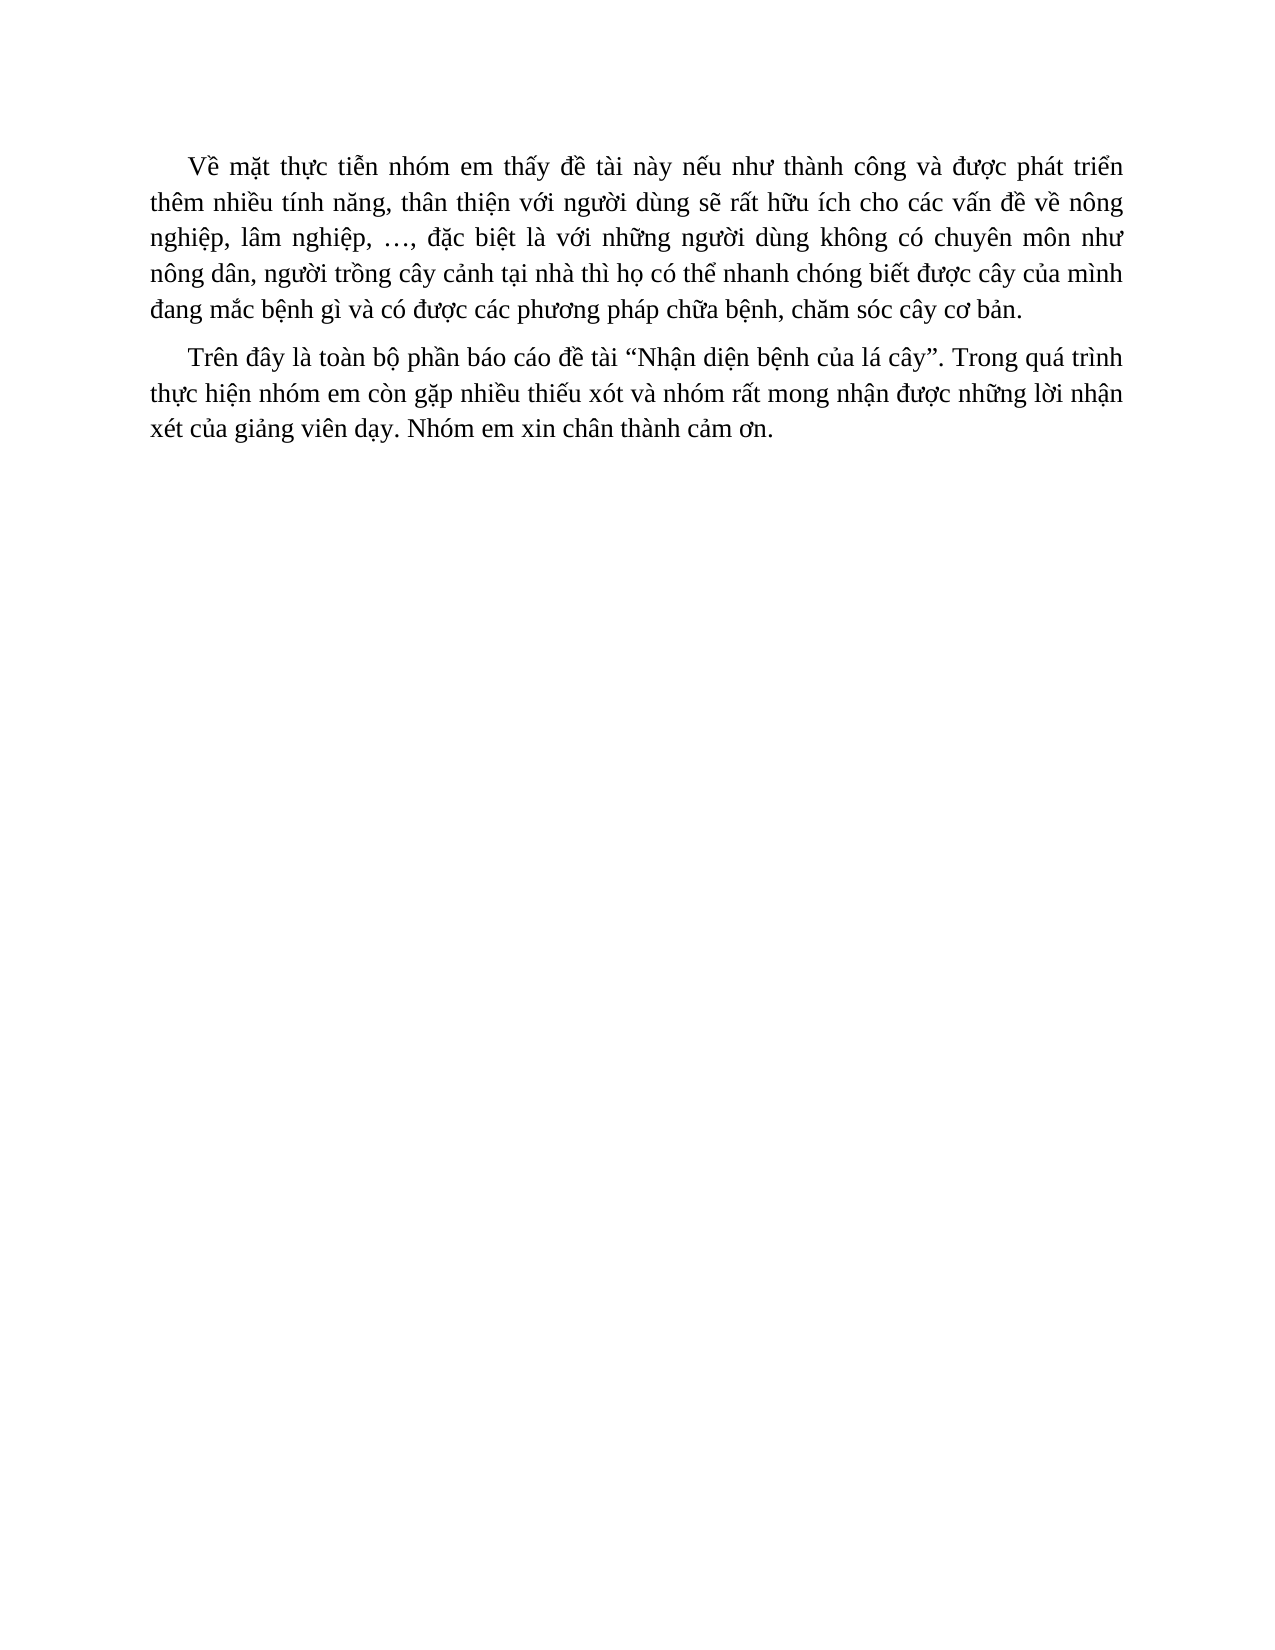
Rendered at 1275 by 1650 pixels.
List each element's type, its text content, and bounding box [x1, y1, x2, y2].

text Về mặt thực tiễn nhóm em thấy đề tài này nếu như thành công và được phát triển thêm nhiều tính năng, thân thiện với người dùng sẽ rất hữu ích cho các vấn đề về nông nghiệp, lâm nghiệp, …, đặc biệt là với những người dùng không có chuyên môn như nông dân, người trồng cây cảnh tại nhà thì họ có thể nhanh chóng biết được cây của mình đang mắc bệnh gì và có được các phương pháp chữa bệnh, chăm sóc cây cơ bản. [150, 150, 1125, 324]
text Trên đây là toàn bộ phần báo cáo đề tài “Nhận diện bệnh của lá cây”. Trong quá trình thực hiện nhóm em còn gặp nhiều thiếu xót và nhóm rất mong nhận được những lời nhận xét của giảng viên dạy. Nhóm em xin chân thành cảm ơn. [150, 341, 1125, 444]
